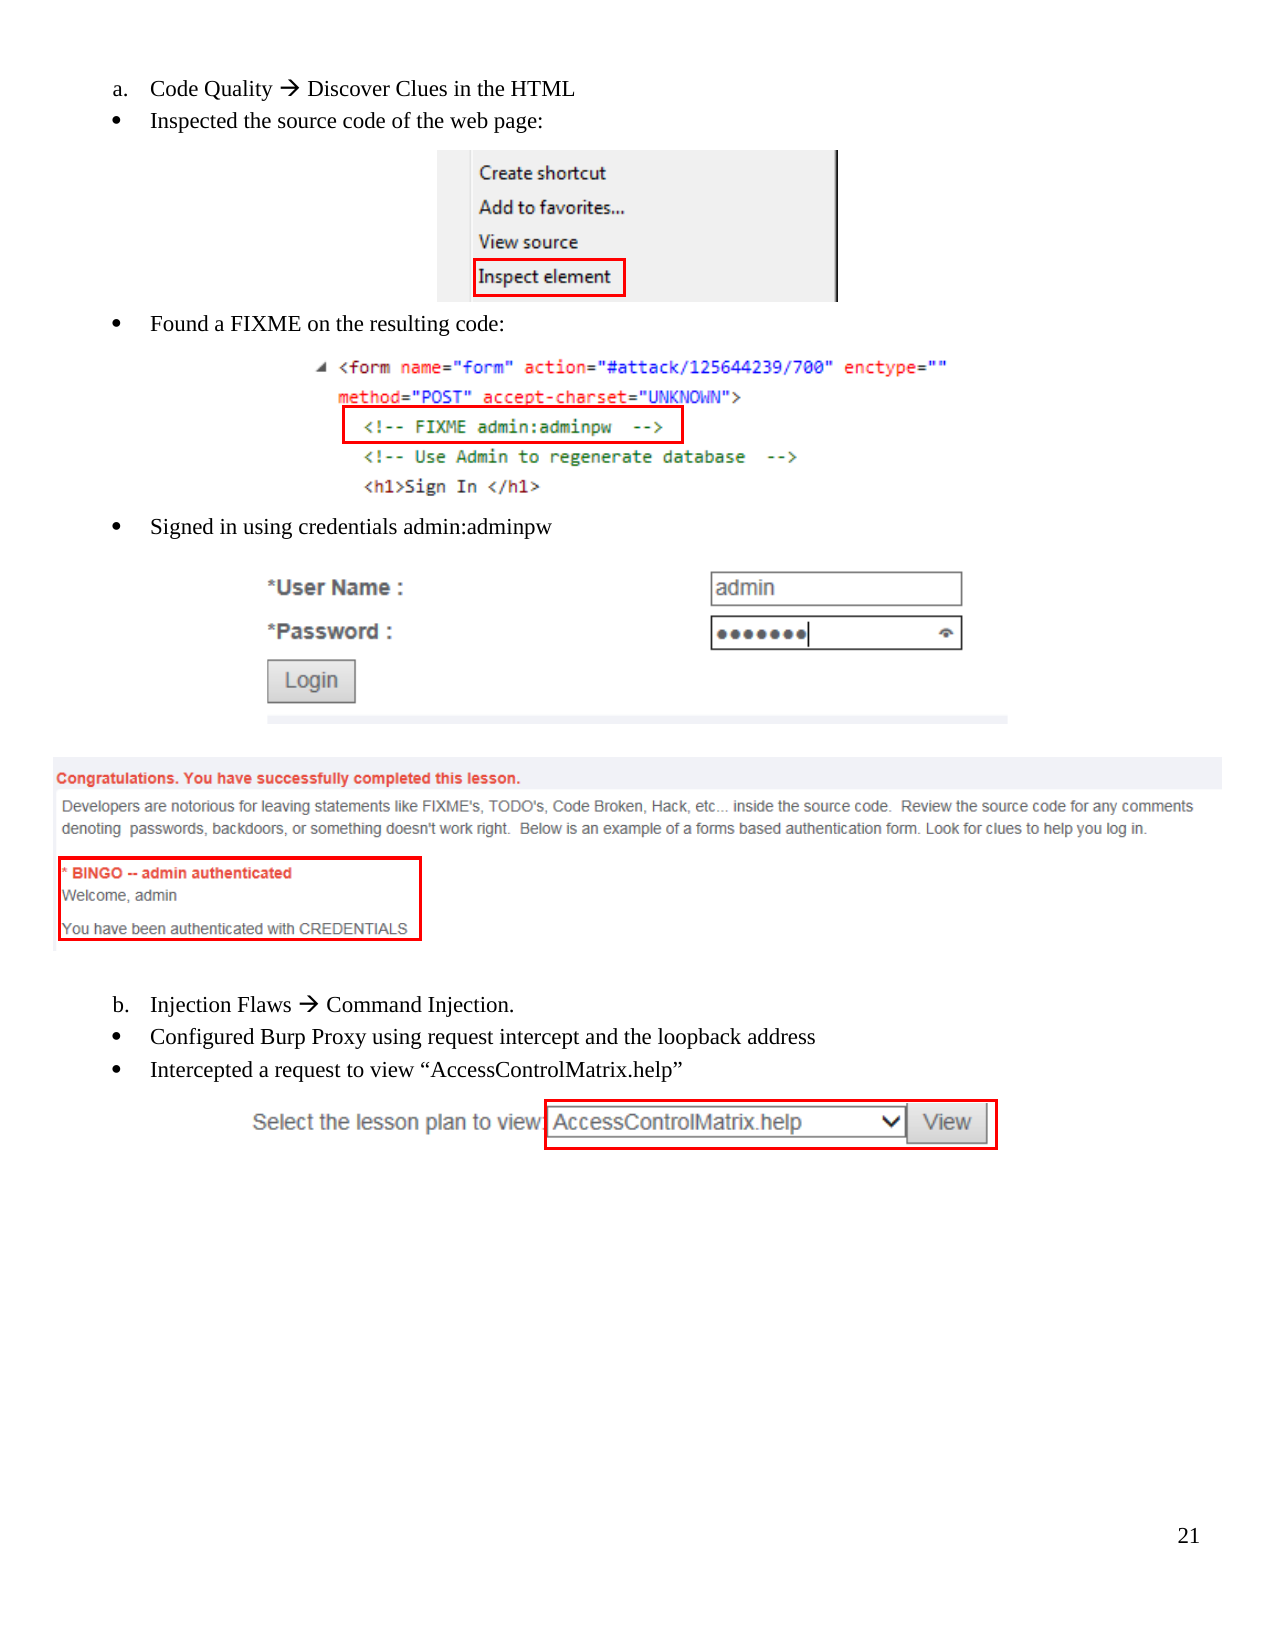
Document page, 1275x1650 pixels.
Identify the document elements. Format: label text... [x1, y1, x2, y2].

list Injection Flaws Command Injection. [112, 991, 1200, 1017]
list Configured Burp Proxy using request intercept and the loopback address [112, 1023, 1200, 1050]
picture [547, 1103, 995, 1147]
picture [306, 350, 969, 507]
list Intercepted a request to view “AccessControlMatrix.help” [112, 1056, 1200, 1082]
picture [267, 553, 1008, 724]
picture [53, 757, 1222, 951]
list Inspected the source code of the web page: [112, 108, 1200, 134]
list Code Quality Discover Clues in the HTML [112, 75, 1200, 101]
picture [437, 150, 838, 302]
picture [248, 1103, 1027, 1157]
